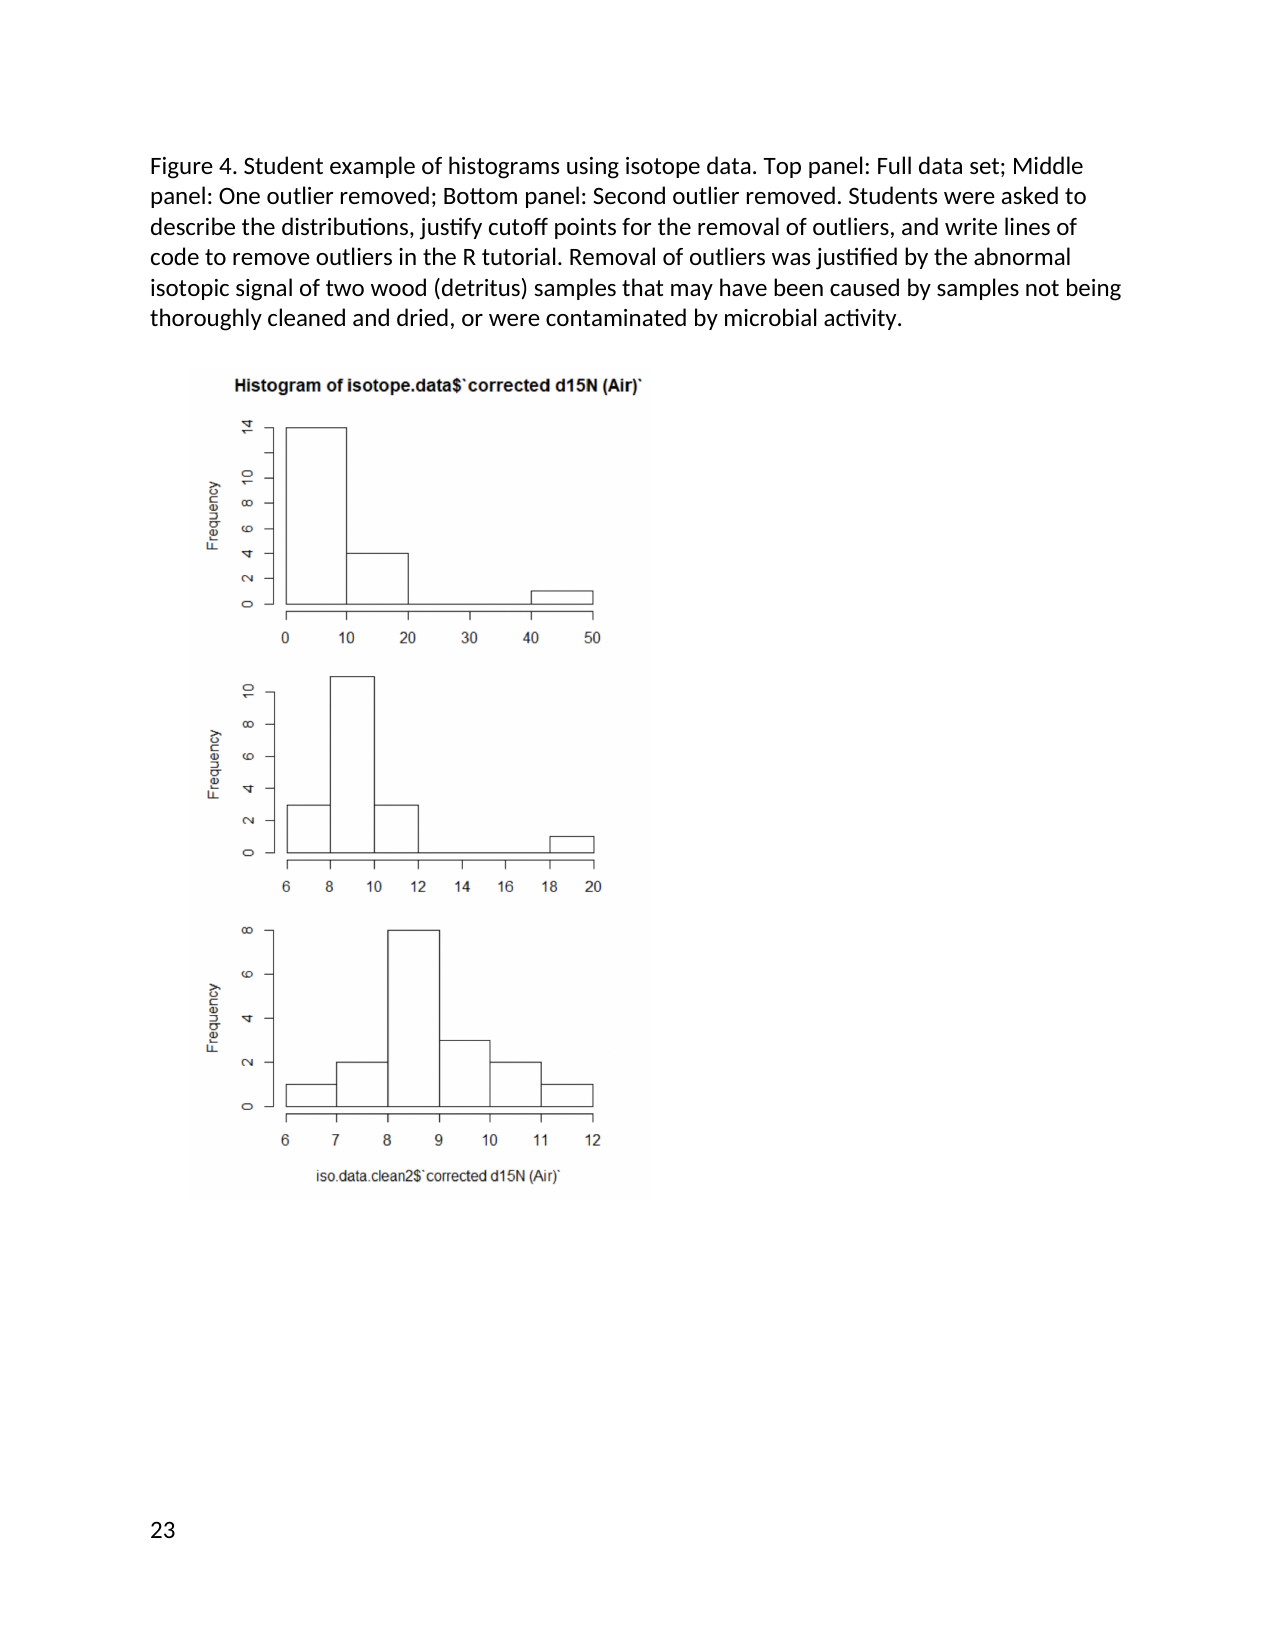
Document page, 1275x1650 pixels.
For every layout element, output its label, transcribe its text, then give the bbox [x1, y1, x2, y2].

text Figure 4. Student example of histograms using isotope data. Top panel: Full data set; Middle panel: One outlier removed; Bottom panel: Second outlier removed. Students were asked to describe the distributions, justify cutoff points for the removal of outliers, and write lines of code to remove outliers in the R tutorial. Removal of outliers was justified by the abnormal isotopic signal of two wood (detritus) samples that may have been caused by samples not being thoroughly cleaned and dried, or were contaminated by microbial activity. [150, 150, 1125, 333]
picture [150, 363, 707, 1219]
